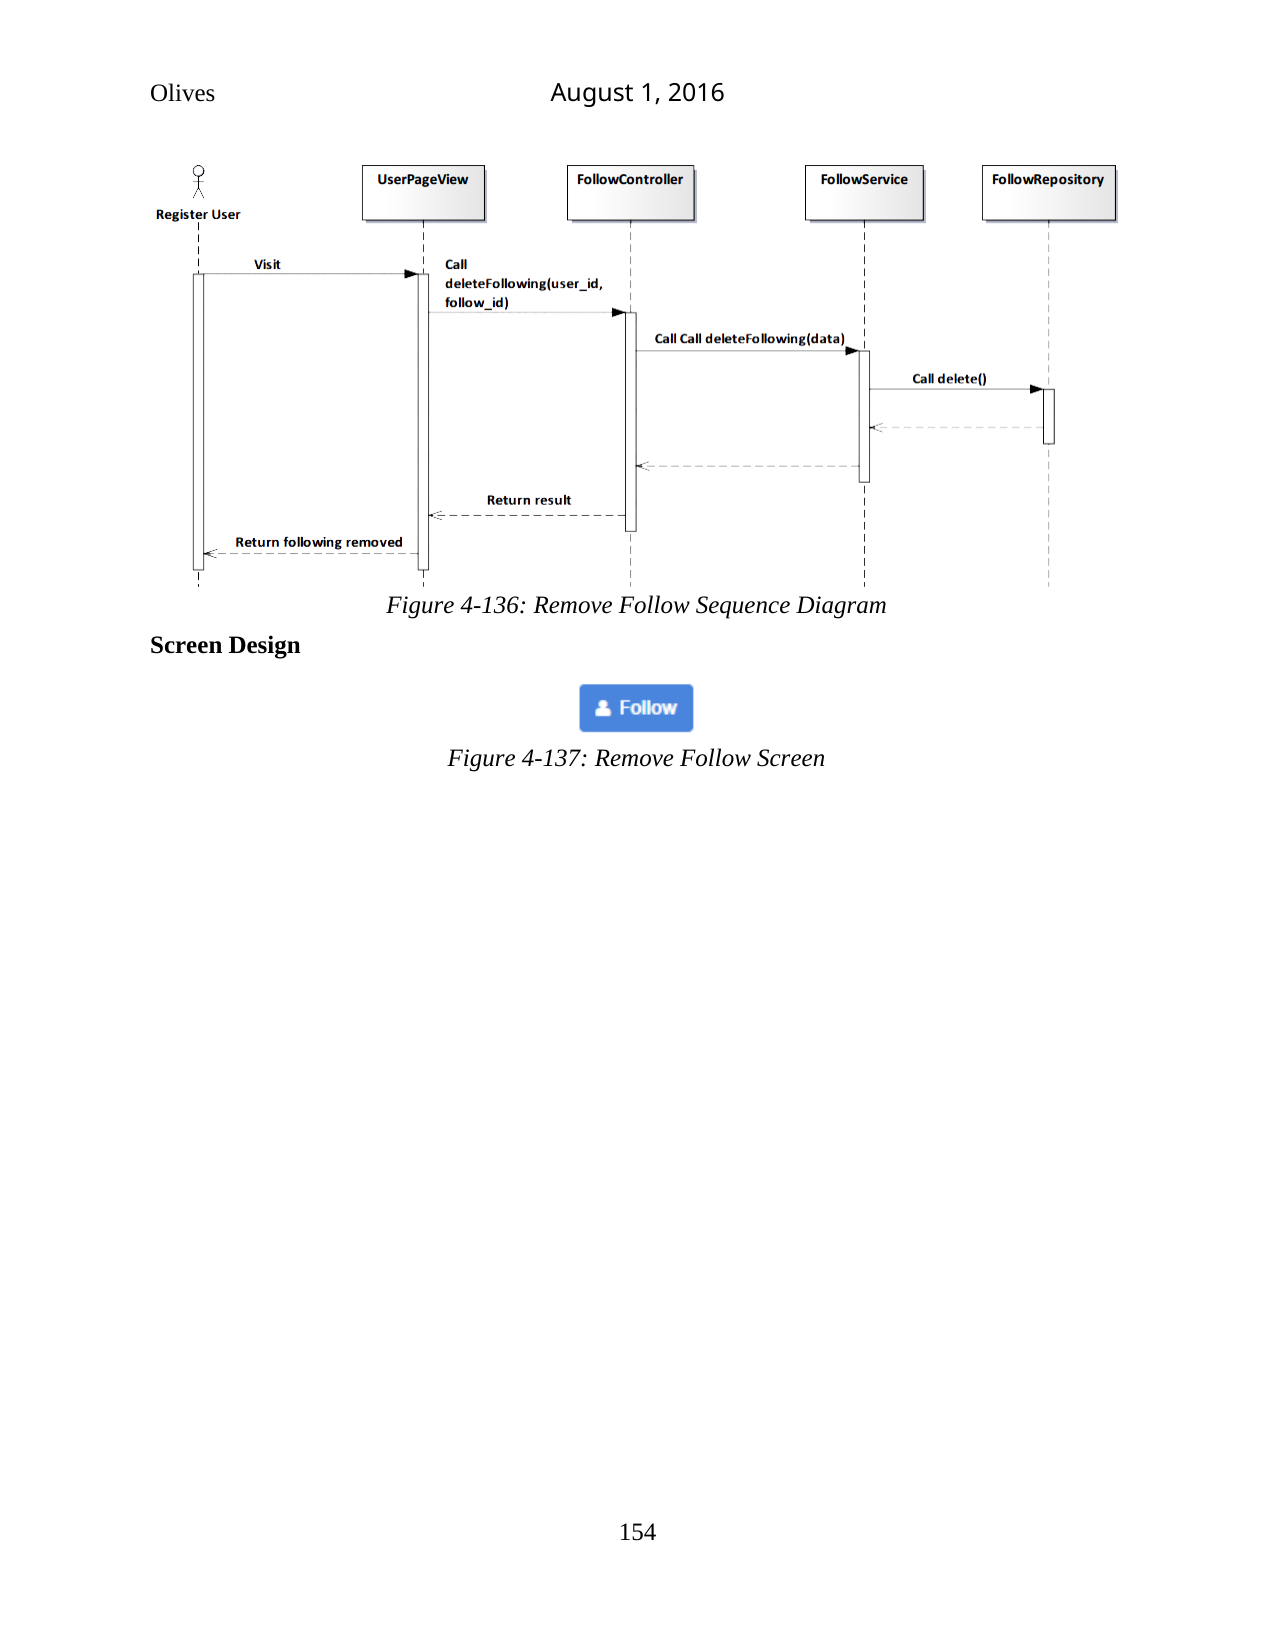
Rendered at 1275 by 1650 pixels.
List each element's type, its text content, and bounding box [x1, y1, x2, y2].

picture [572, 676, 703, 745]
picture [801, 598, 811, 607]
picture [539, 598, 545, 605]
picture [150, 150, 1125, 607]
subtitle Screen Design [150, 626, 1125, 661]
